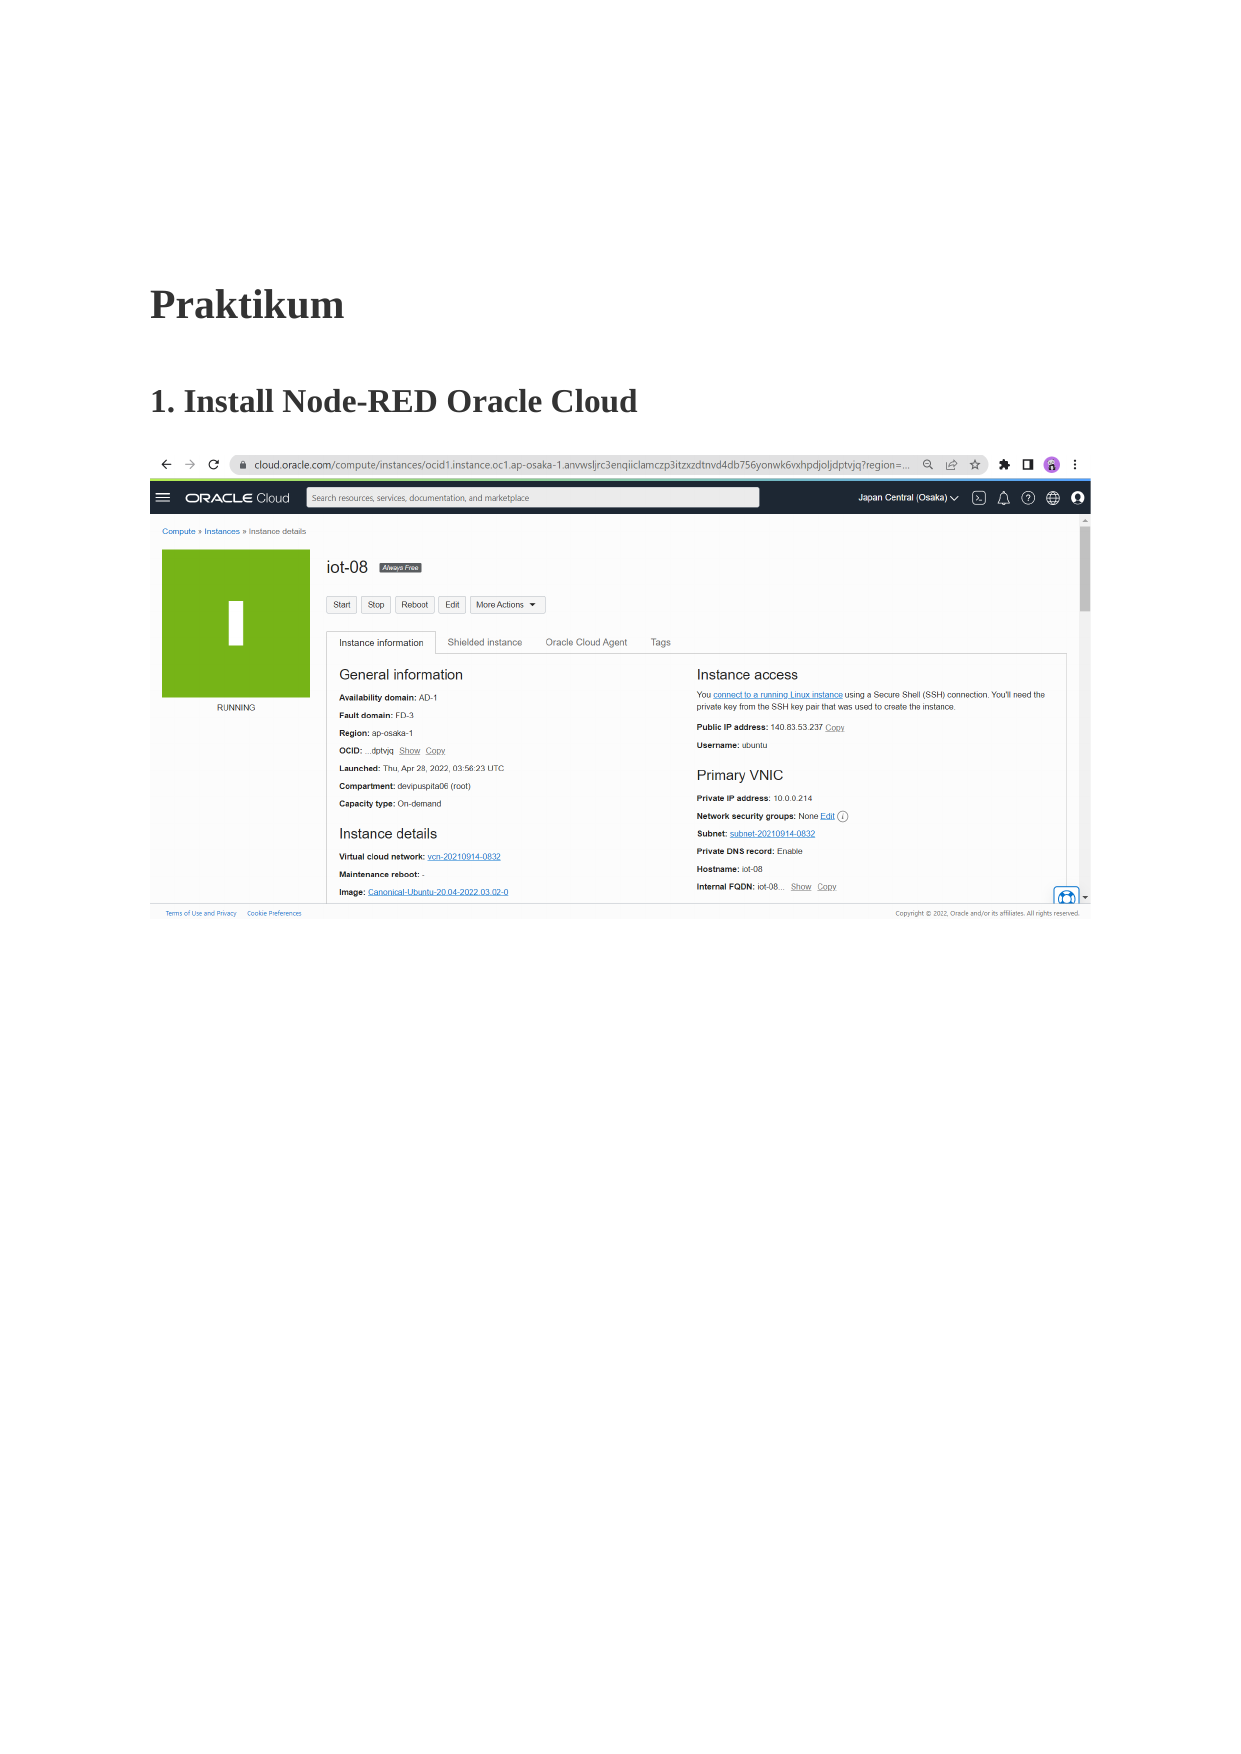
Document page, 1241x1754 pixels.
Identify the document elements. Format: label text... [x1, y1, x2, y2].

subtitle 1. Install Node-RED Oracle Cloud [150, 382, 1090, 420]
picture [150, 455, 1091, 919]
subtitle Praktikum [150, 279, 1090, 327]
